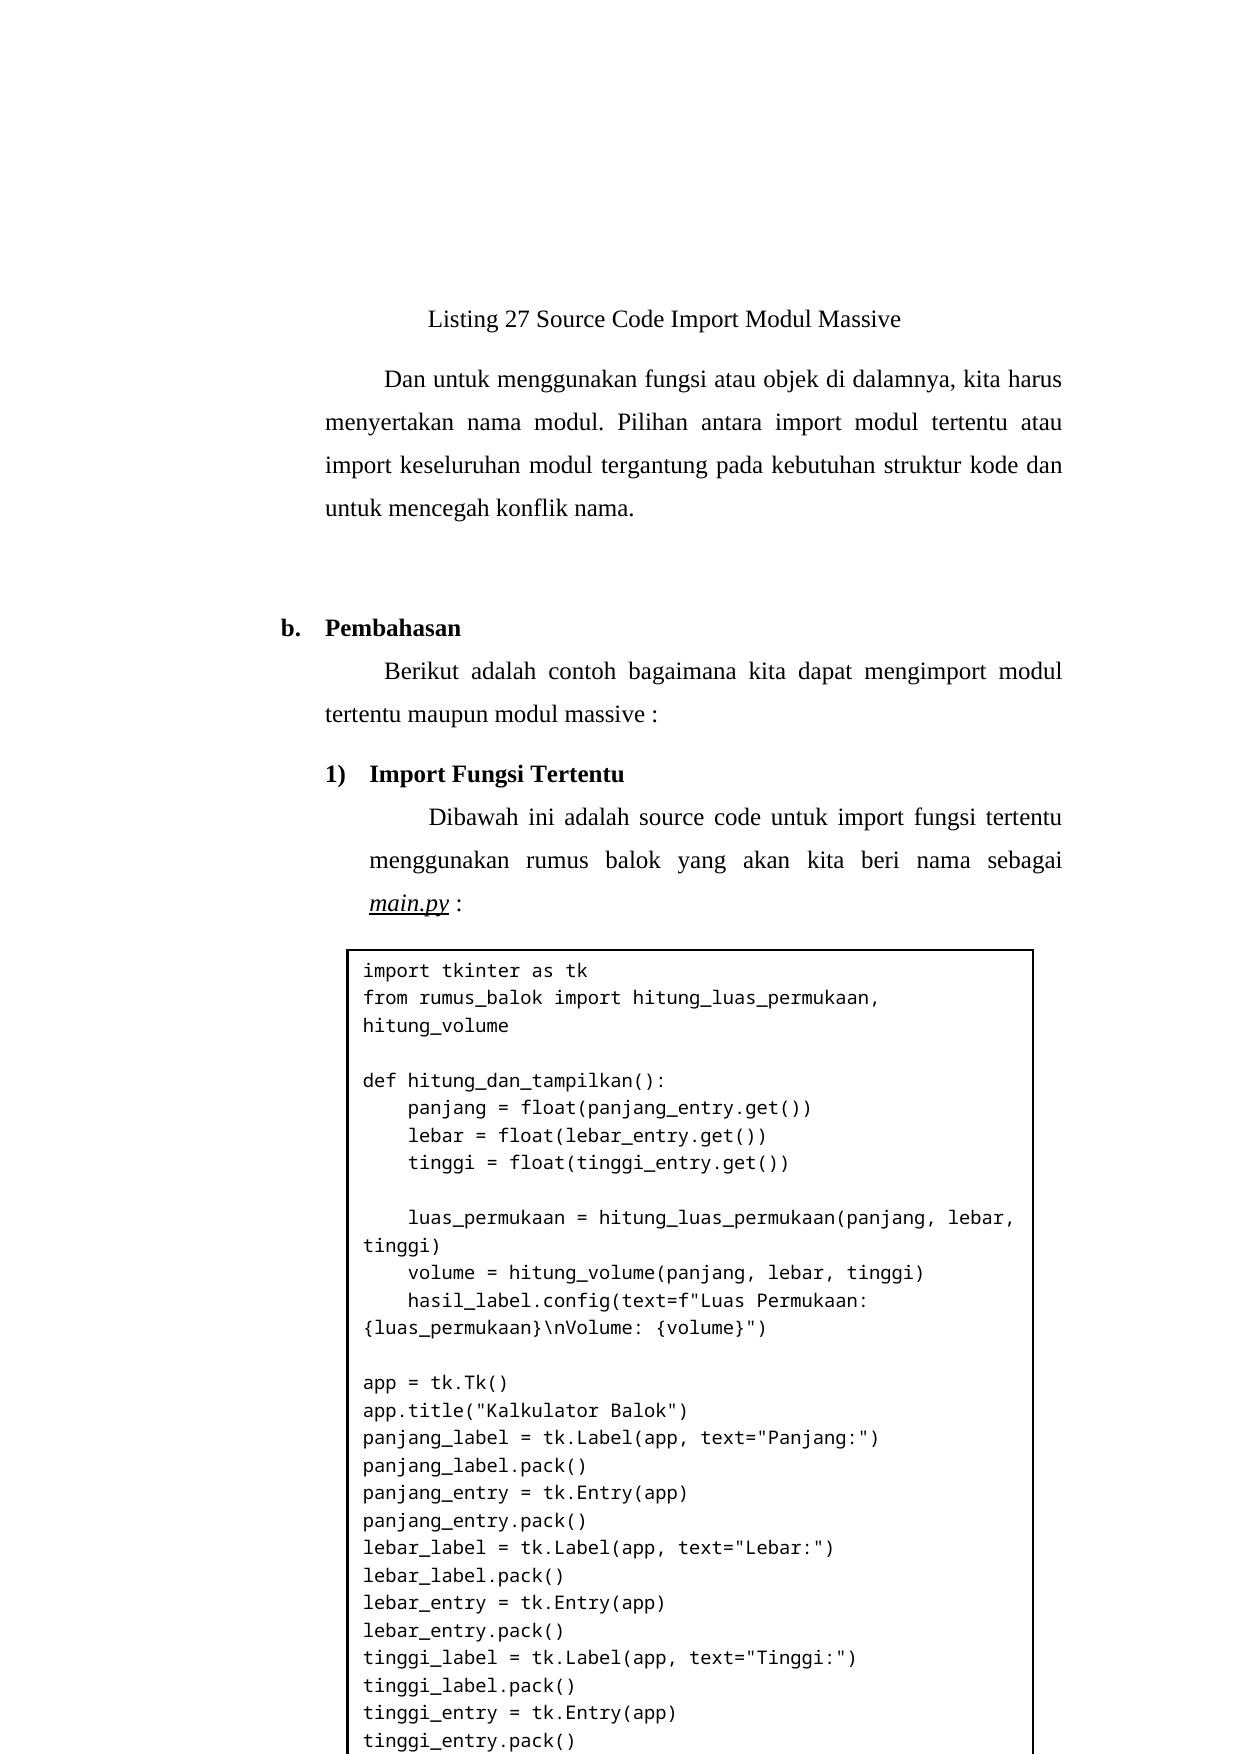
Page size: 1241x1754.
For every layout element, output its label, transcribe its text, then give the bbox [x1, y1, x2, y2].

text Dan untuk menggunakan fungsi atau objek di dalamnya, kita harus menyertakan nama modul. Pilihan antara import modul tertentu atau import keseluruhan modul tergantung pada kebutuhan struktur kode dan untuk mencegah konflik nama. [325, 364, 1063, 522]
subtitle Pembahasan [281, 613, 1063, 642]
subtitle Import Fungsi Tertentu [325, 759, 1063, 788]
text Listing 27 Source Code Import Modul Massive [177, 304, 1063, 333]
text Dibawah ini adalah source code untuk import fungsi tertentu menggunakan rumus balok yang akan kita beri nama sebagai main.py : [369, 802, 1063, 917]
text Berikut adalah contoh bagaimana kita dapat mengimport modul tertentu maupun modul massive : [325, 656, 1063, 728]
